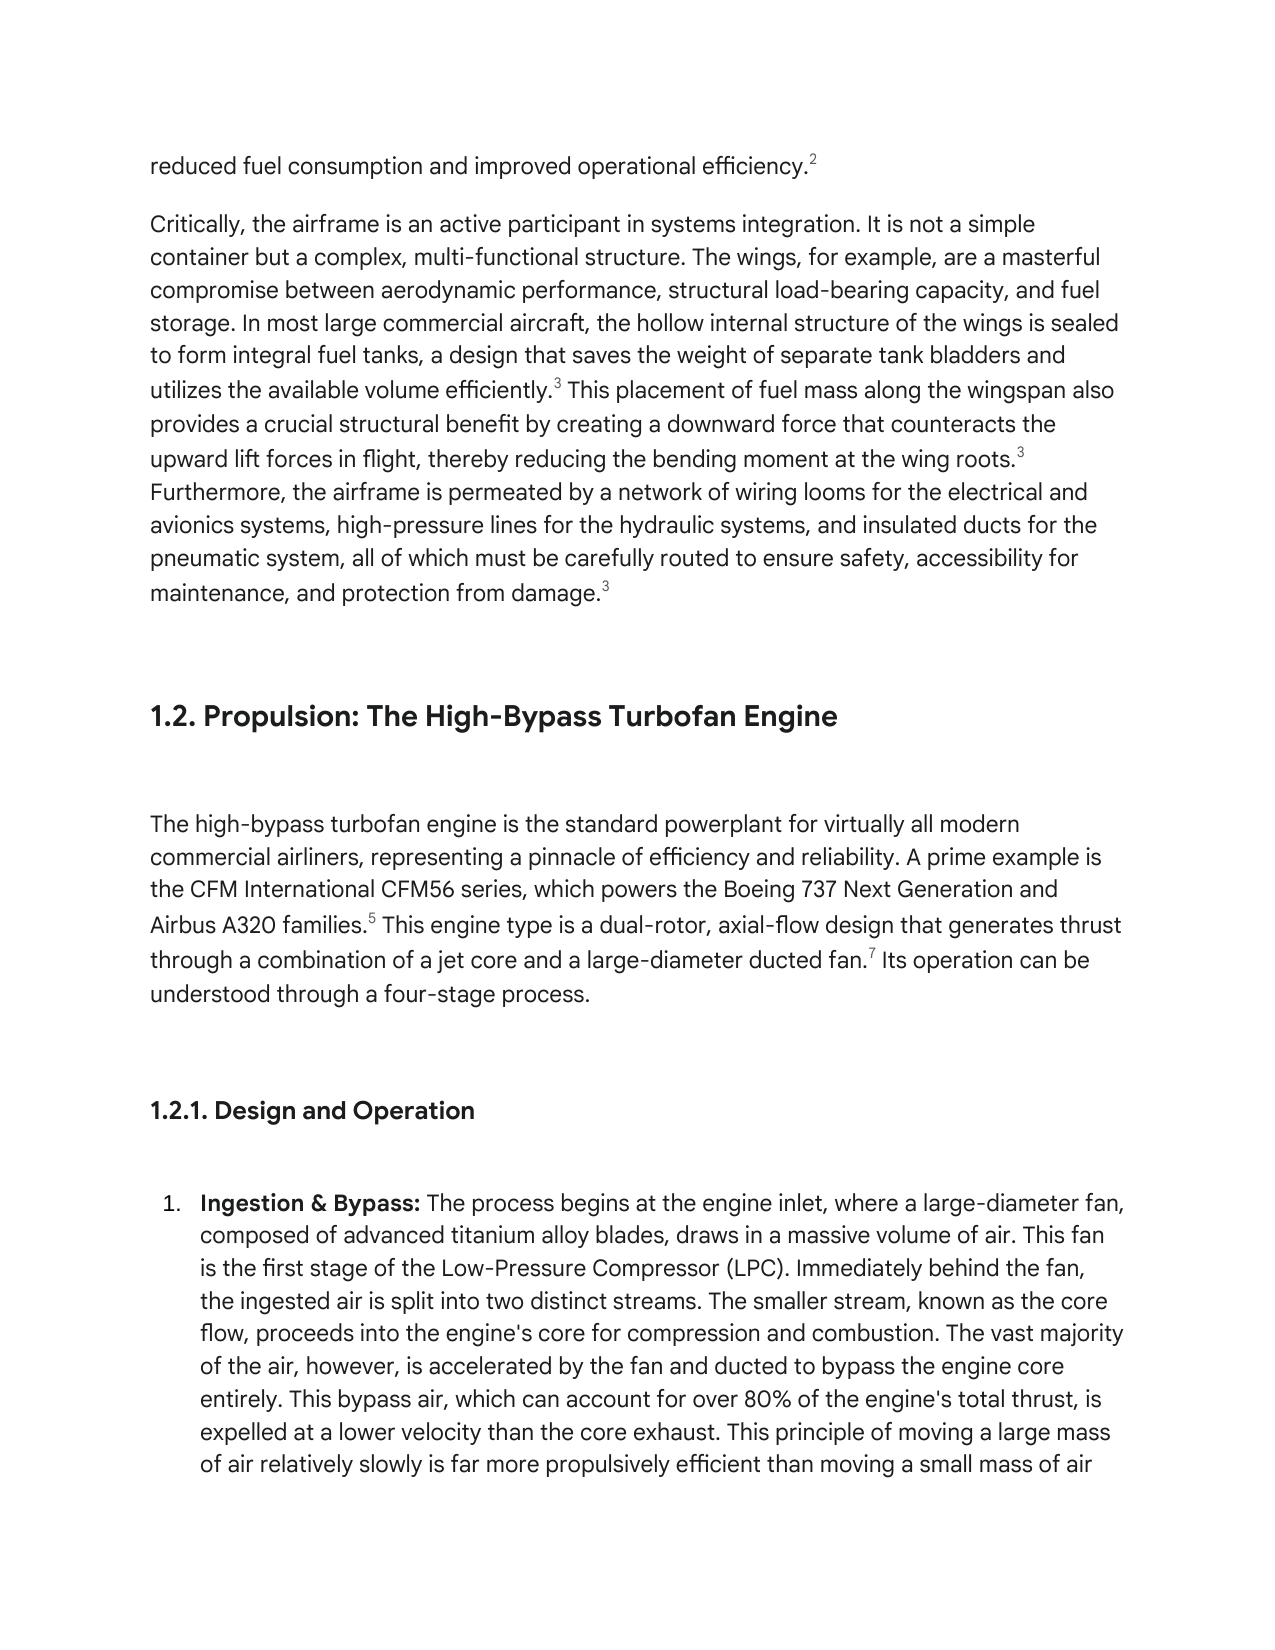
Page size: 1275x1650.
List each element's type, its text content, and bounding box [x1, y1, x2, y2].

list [162, 1189, 1125, 1479]
text Critically, the airframe is an active participant in systems integration. It is not a simple container but a complex, multi-functional structure. The wings, for example, are a masterful compromise between aerodynamic performance, structural load-bearing capacity, and fuel storage. In most large commercial aircraft, the hollow internal structure of the wings is sealed to form integral fuel tanks, a design that saves the weight of separate tank bladders and utilizes the available volume efficiently.3 This placement of fuel mass along the wingspan also provides a crucial structural benefit by creating a downward force that counteracts the upward lift forces in flight, thereby reducing the bending moment at the wing roots.3 Furthermore, the airframe is permeated by a network of wiring looms for the electrical and avionics systems, high-pressure lines for the hydraulic systems, and insulated ducts for the pneumatic system, all of which must be carefully routed to ensure safety, accessibility for maintenance, and protection from damage.3 [150, 211, 1125, 608]
subtitle 1.2.1. Design and Operation [150, 1095, 1125, 1127]
text The high-bypass turbofan engine is the standard powerplant for virtually all modern commercial airliners, representing a pinnacle of efficiency and reliability. A prime example is the CFM International CFM56 series, which powers the Boeing 737 Next Generation and Airbus A320 families.5 This engine type is a dual-rotor, axial-flow design that generates thrust through a combination of a jet core and a large-diameter ducted fan.7 Its operation can be understood through a four-stage process. [150, 810, 1125, 1009]
subtitle 1.2. Propulsion: The High-Bypass Turbofan Engine [150, 698, 1125, 735]
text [150, 150, 1125, 181]
